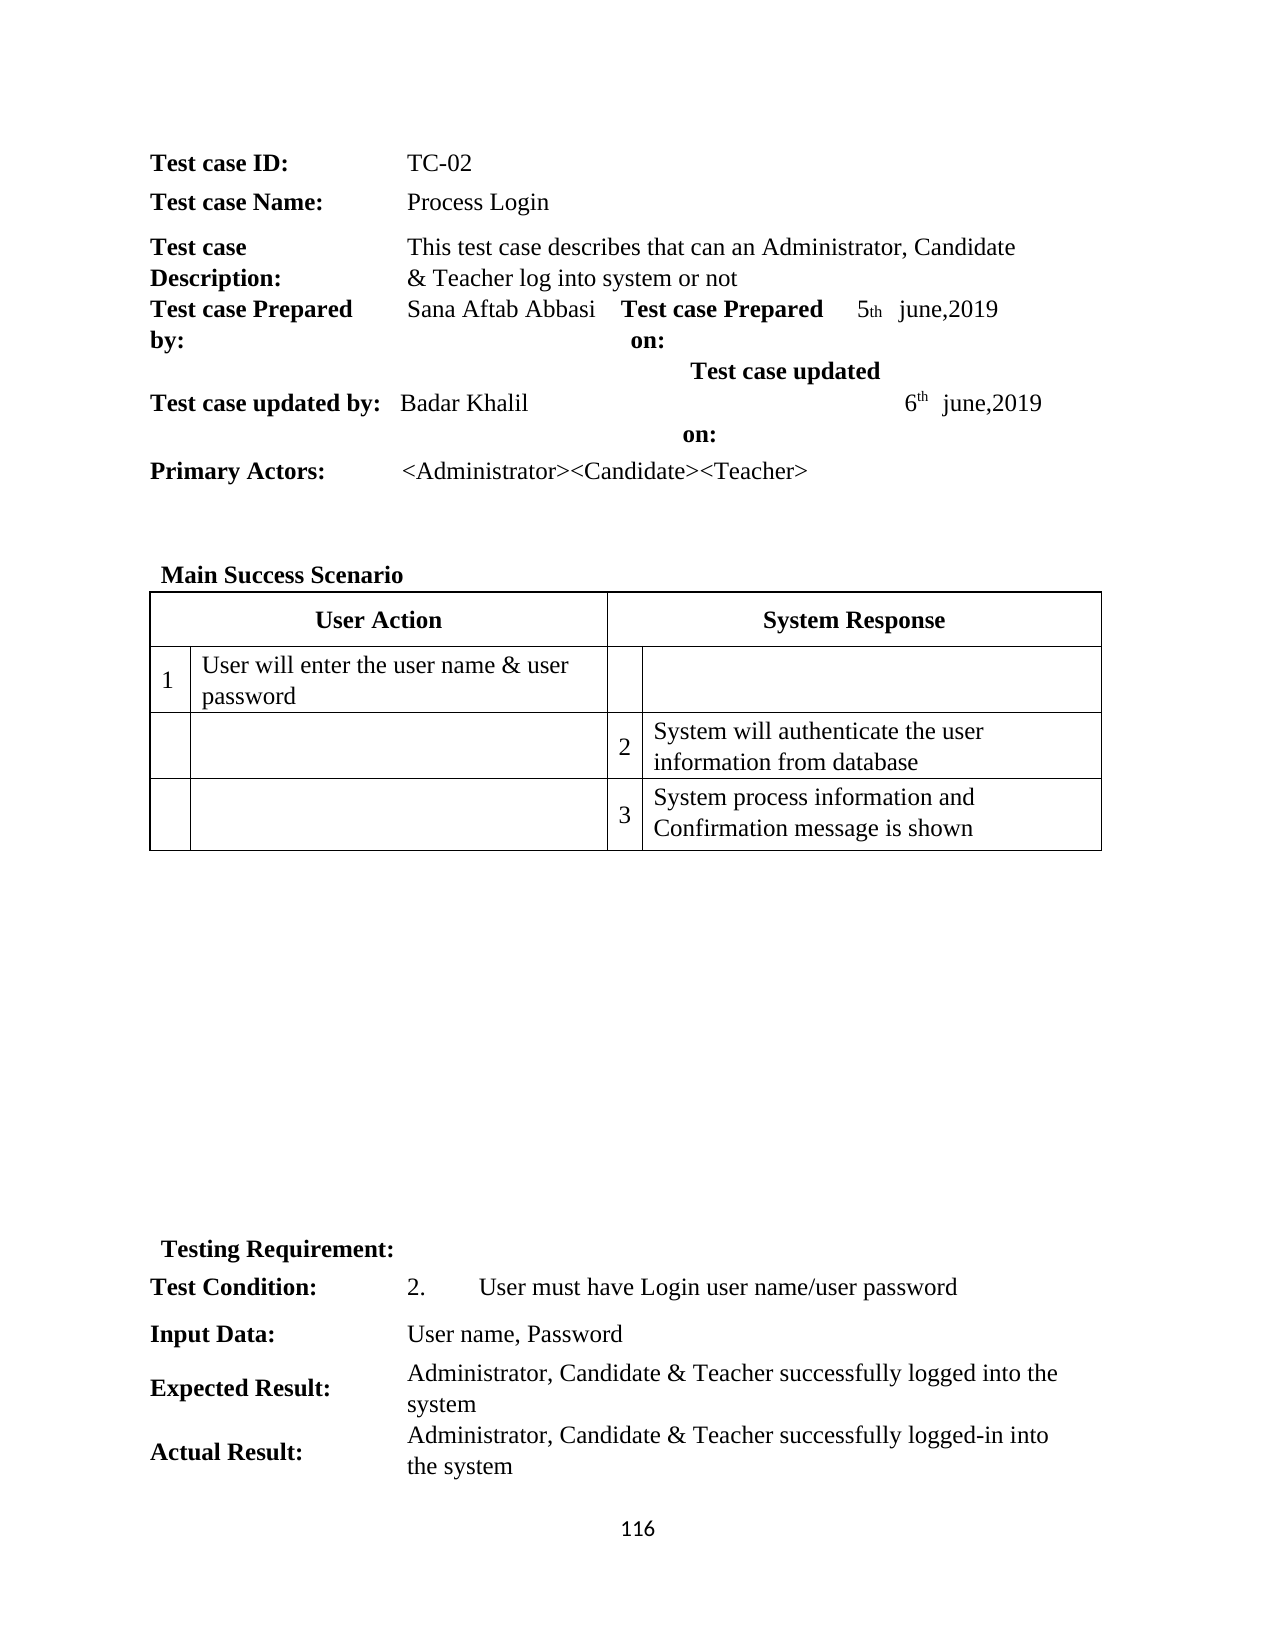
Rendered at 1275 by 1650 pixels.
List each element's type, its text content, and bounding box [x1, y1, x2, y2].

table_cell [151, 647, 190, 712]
text on: [295, 419, 1104, 448]
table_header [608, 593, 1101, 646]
text Testing Requirement: [161, 1234, 1130, 1262]
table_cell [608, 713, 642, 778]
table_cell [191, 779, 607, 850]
subtitle Test case updated by: Badar Khalil 6th june,2019 [150, 388, 1131, 416]
text Primary Actors: <Administrator><Candidate><Teacher> [150, 456, 1131, 485]
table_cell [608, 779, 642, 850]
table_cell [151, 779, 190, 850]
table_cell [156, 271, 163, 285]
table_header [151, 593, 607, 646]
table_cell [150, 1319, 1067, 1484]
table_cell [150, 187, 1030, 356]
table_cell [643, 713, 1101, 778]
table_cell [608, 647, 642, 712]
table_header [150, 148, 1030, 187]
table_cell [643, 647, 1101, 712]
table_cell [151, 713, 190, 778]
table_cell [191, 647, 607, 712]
subtitle Test case updated [440, 356, 1131, 385]
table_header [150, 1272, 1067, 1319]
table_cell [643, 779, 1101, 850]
subtitle Main Success Scenario [161, 560, 1130, 589]
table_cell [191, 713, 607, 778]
